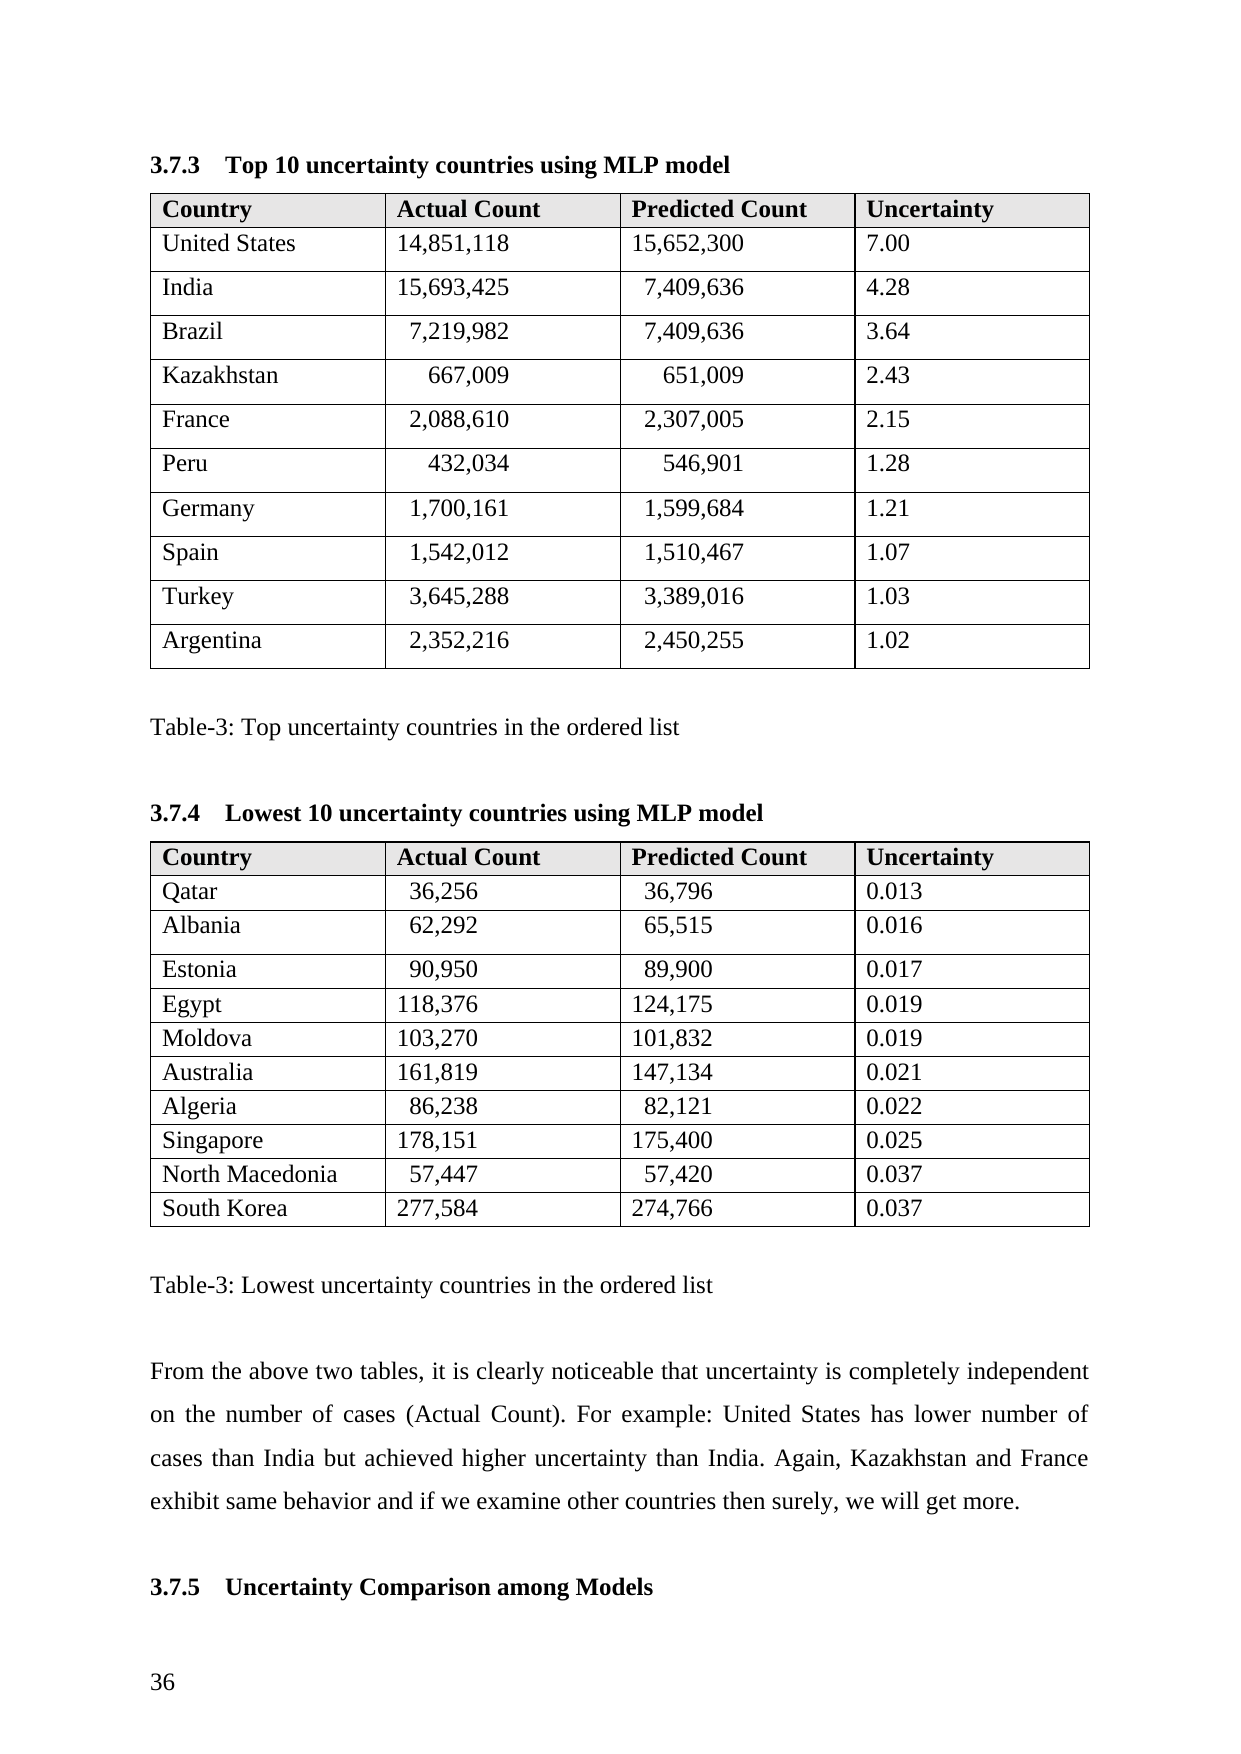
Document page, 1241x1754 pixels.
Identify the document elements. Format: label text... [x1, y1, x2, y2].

table_cell Turkey [151, 581, 385, 624]
table_cell 0.013 [856, 876, 1089, 909]
table_cell 1,542,012 [386, 537, 620, 580]
table_cell 1,700,161 [386, 493, 620, 536]
table_cell Spain [151, 537, 385, 580]
table_cell Germany [151, 493, 385, 536]
table_cell Algeria [151, 1091, 385, 1124]
table_cell 1,599,684 [621, 493, 854, 536]
table_cell South Korea [151, 1193, 385, 1226]
table_cell 7.00 [856, 228, 1089, 271]
table_cell 36,796 [621, 876, 854, 909]
table_header Country [151, 194, 385, 227]
table_cell 2.43 [856, 360, 1089, 403]
table_cell 0.016 [856, 911, 1089, 953]
text 3.7.3 Top 10 uncertainty countries using MLP model [150, 150, 1090, 179]
table_cell 0.019 [856, 1023, 1089, 1056]
table_cell Brazil [151, 316, 385, 359]
table_cell 175,400 [621, 1125, 854, 1158]
table_cell 0.017 [856, 955, 1089, 988]
text 3.7.4 Lowest 10 uncertainty countries using MLP model [150, 798, 1090, 827]
table_cell 2,352,216 [386, 625, 620, 668]
table_cell 57,420 [621, 1159, 854, 1192]
table_cell Singapore [151, 1125, 385, 1158]
table_cell 15,652,300 [621, 228, 854, 271]
table_cell 4.28 [856, 272, 1089, 315]
table_cell 7,219,982 [386, 316, 620, 359]
table_cell 2,307,005 [621, 405, 854, 447]
table_cell 124,175 [621, 989, 854, 1022]
table_header Uncertainty [856, 194, 1089, 227]
table_cell 0.021 [856, 1057, 1089, 1090]
text Table-3: Top uncertainty countries in the ordered list [150, 669, 1090, 741]
table_header Predicted Count [621, 843, 854, 875]
table_cell 432,034 [386, 449, 620, 492]
text Table-3: Lowest uncertainty countries in the ordered list [150, 1227, 1090, 1299]
table_cell Estonia [151, 955, 385, 988]
table_cell 15,693,425 [386, 272, 620, 315]
text 3.7.5 Uncertainty Comparison among Models [150, 1572, 1090, 1601]
table_cell 3.64 [856, 316, 1089, 359]
table_cell 1.03 [856, 581, 1089, 624]
table_cell 667,009 [386, 360, 620, 403]
table_cell 1.21 [856, 493, 1089, 536]
table_cell 2.15 [856, 405, 1089, 447]
table_header Actual Count [386, 194, 620, 227]
table_cell 86,238 [386, 1091, 620, 1124]
table_cell France [151, 405, 385, 447]
table_cell India [151, 272, 385, 315]
table_cell 0.037 [856, 1159, 1089, 1192]
table_cell Moldova [151, 1023, 385, 1056]
table_cell 36,256 [386, 876, 620, 909]
table_cell 0.037 [856, 1193, 1089, 1226]
table_cell 546,901 [621, 449, 854, 492]
text From the above two tables, it is clearly noticeable that uncertainty is completely independent on the number of cases (Actual Count). For example: United States has lower number of cases than India but achieved higher uncertainty than India. Again, Kazakhstan and France exhibit same behavior and if we examine other countries then surely, we will get more. [150, 1356, 1090, 1514]
table_cell Argentina [151, 625, 385, 668]
table_cell Qatar [151, 876, 385, 909]
table_cell 0.025 [856, 1125, 1089, 1158]
table_cell United States [151, 228, 385, 271]
table_cell 2,088,610 [386, 405, 620, 447]
table_header Country [151, 843, 385, 875]
table_cell 2,450,255 [621, 625, 854, 668]
table_cell 3,389,016 [621, 581, 854, 624]
table_cell 103,270 [386, 1023, 620, 1056]
table_cell 14,851,118 [386, 228, 620, 271]
table_cell 7,409,636 [621, 272, 854, 315]
table_cell 178,151 [386, 1125, 620, 1158]
table_cell 1,510,467 [621, 537, 854, 580]
table_cell 89,900 [621, 955, 854, 988]
table_cell Egypt [151, 989, 385, 1022]
table_cell 1.02 [856, 625, 1089, 668]
table_header Predicted Count [621, 194, 854, 227]
table_cell 118,376 [386, 989, 620, 1022]
table_cell 1.28 [856, 449, 1089, 492]
table_cell 62,292 [386, 911, 620, 953]
table_cell 651,009 [621, 360, 854, 403]
table_cell Albania [151, 911, 385, 953]
table_cell 277,584 [386, 1193, 620, 1226]
table_cell Peru [151, 449, 385, 492]
table_header Actual Count [386, 843, 620, 875]
table_header Uncertainty [856, 843, 1089, 875]
table_cell 82,121 [621, 1091, 854, 1124]
table_cell 3,645,288 [386, 581, 620, 624]
table_cell 274,766 [621, 1193, 854, 1226]
table_cell 147,134 [621, 1057, 854, 1090]
table_cell Australia [151, 1057, 385, 1090]
table_cell 0.019 [856, 989, 1089, 1022]
table_cell 1.07 [856, 537, 1089, 580]
table_cell 161,819 [386, 1057, 620, 1090]
table_cell 65,515 [621, 911, 854, 953]
table_cell 0.022 [856, 1091, 1089, 1124]
table_cell 101,832 [621, 1023, 854, 1056]
table_cell North Macedonia [151, 1159, 385, 1192]
table_cell 57,447 [386, 1159, 620, 1192]
table_cell 7,409,636 [621, 316, 854, 359]
table_cell 90,950 [386, 955, 620, 988]
table_cell Kazakhstan [151, 360, 385, 403]
